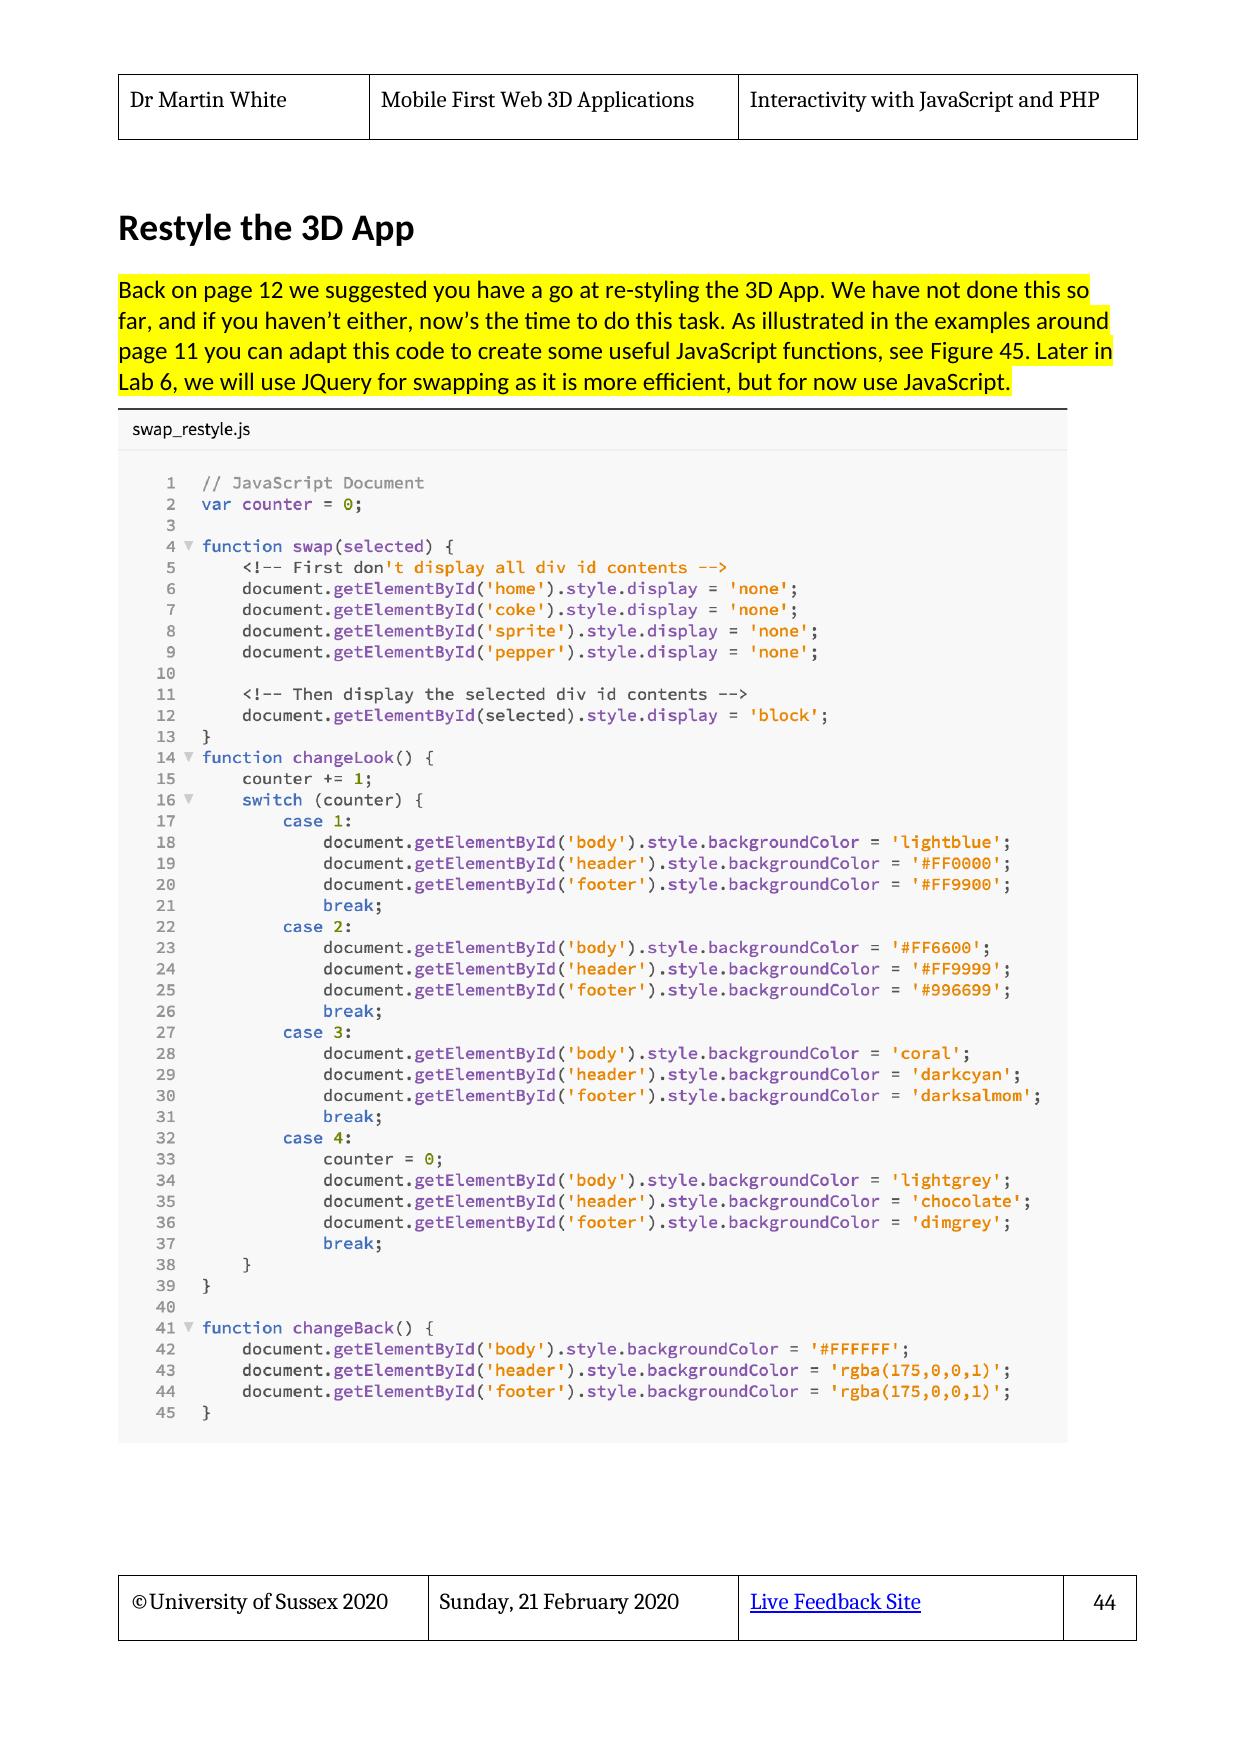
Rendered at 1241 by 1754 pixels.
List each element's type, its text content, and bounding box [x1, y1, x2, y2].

subtitle Restyle the 3D App [118, 203, 1122, 249]
picture [118, 408, 1068, 1443]
